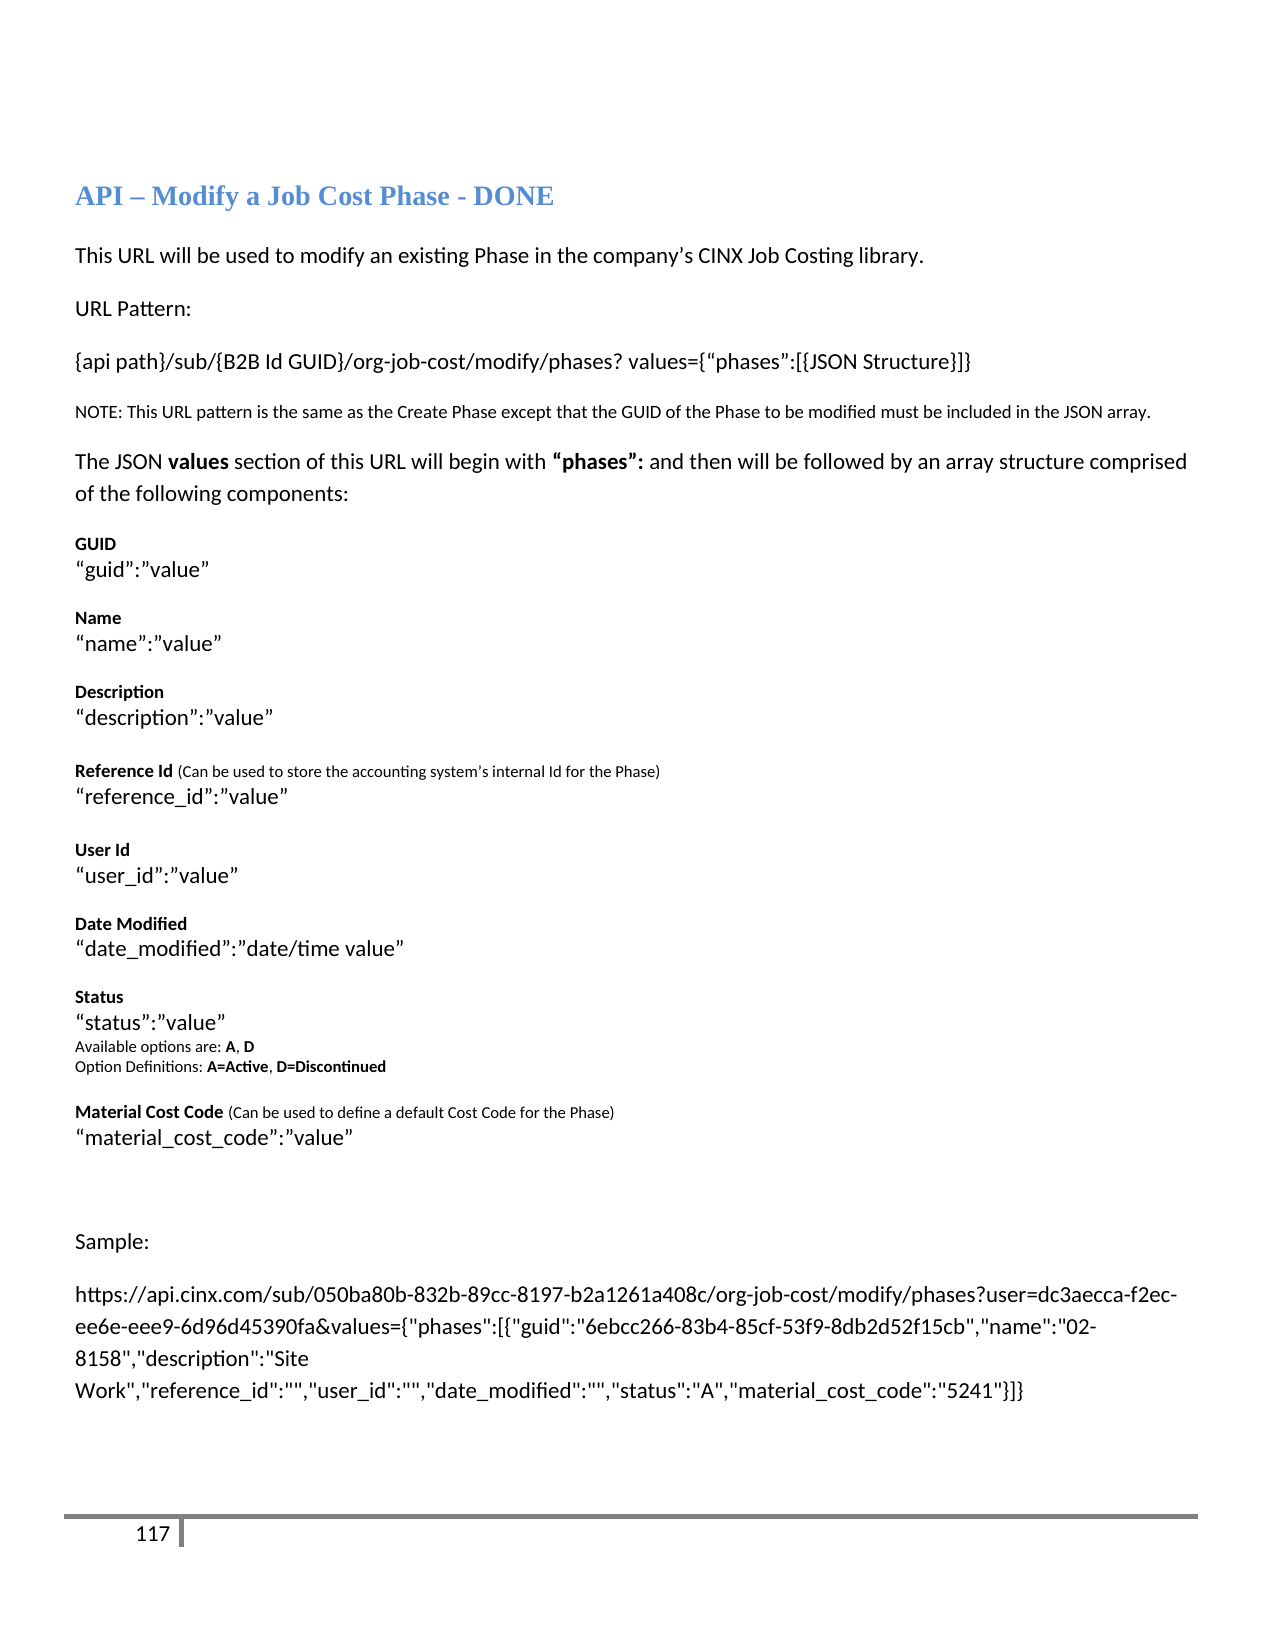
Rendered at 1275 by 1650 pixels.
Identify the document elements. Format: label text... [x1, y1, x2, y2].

text “user_id”:”value” [75, 861, 1209, 889]
text Description [75, 680, 1209, 703]
text “date_modified”:”date/time value” [75, 934, 1209, 963]
text “reference_id”:”value” [75, 782, 1209, 810]
text Name [75, 606, 1209, 629]
text URL Pattern: [75, 294, 1209, 322]
text NOTE: This URL pattern is the same as the Create Phase except that the GUID of the Phase to be modified must be included in the JSON array. [75, 400, 1209, 423]
text “material_cost_code”:”value” [75, 1123, 1209, 1151]
text {api path}/sub/{B2B Id GUID}/org-job-cost/modify/phases? values={“phases”:[{JSON Structure}]} [75, 347, 1209, 375]
text “name”:”value” [75, 629, 1209, 657]
text https://api.cinx.com/sub/050ba80b-832b-89cc-8197-b2a1261a408c/org-job-cost/modify/phases?user=dc3aecca-f2ec-ee6e-eee9-6d96d45390fa&values={"phases":[{"guid":"6ebcc266-83b4-85cf-53f9-8db2d52f15cb","name":"02-8158","description":"Site Work","reference_id":"","user_id":"","date_modified":"","status":"A","material_cost_code":"5241"}]} [75, 1280, 1209, 1404]
text The JSON values section of this URL will begin with “phases”: and then will be followed by an array structure comprised of the following components: [75, 447, 1209, 507]
text This URL will be used to modify an existing Phase in the company’s CINX Job Costing library. [75, 241, 1209, 269]
text Status [75, 986, 1209, 1008]
text “guid”:”value” [75, 555, 1209, 583]
text “status”:”value” [75, 1008, 1209, 1036]
subtitle API – Modify a Job Cost Phase - DONE [75, 179, 1209, 212]
text Available options are: A, D [75, 1036, 1209, 1057]
text User Id [75, 838, 1209, 861]
text Material Cost Code (Can be used to define a default Cost Code for the Phase) [75, 1100, 1209, 1123]
text Option Definitions: A=Active, D=Discontinued [75, 1057, 1209, 1077]
text Date Modified [75, 912, 1209, 934]
text Sample: [75, 1227, 1209, 1255]
text “description”:”value” [75, 703, 1209, 731]
text Reference Id (Can be used to store the accounting system’s internal Id for the Phase) [75, 759, 1209, 782]
text GUID [75, 532, 1209, 555]
